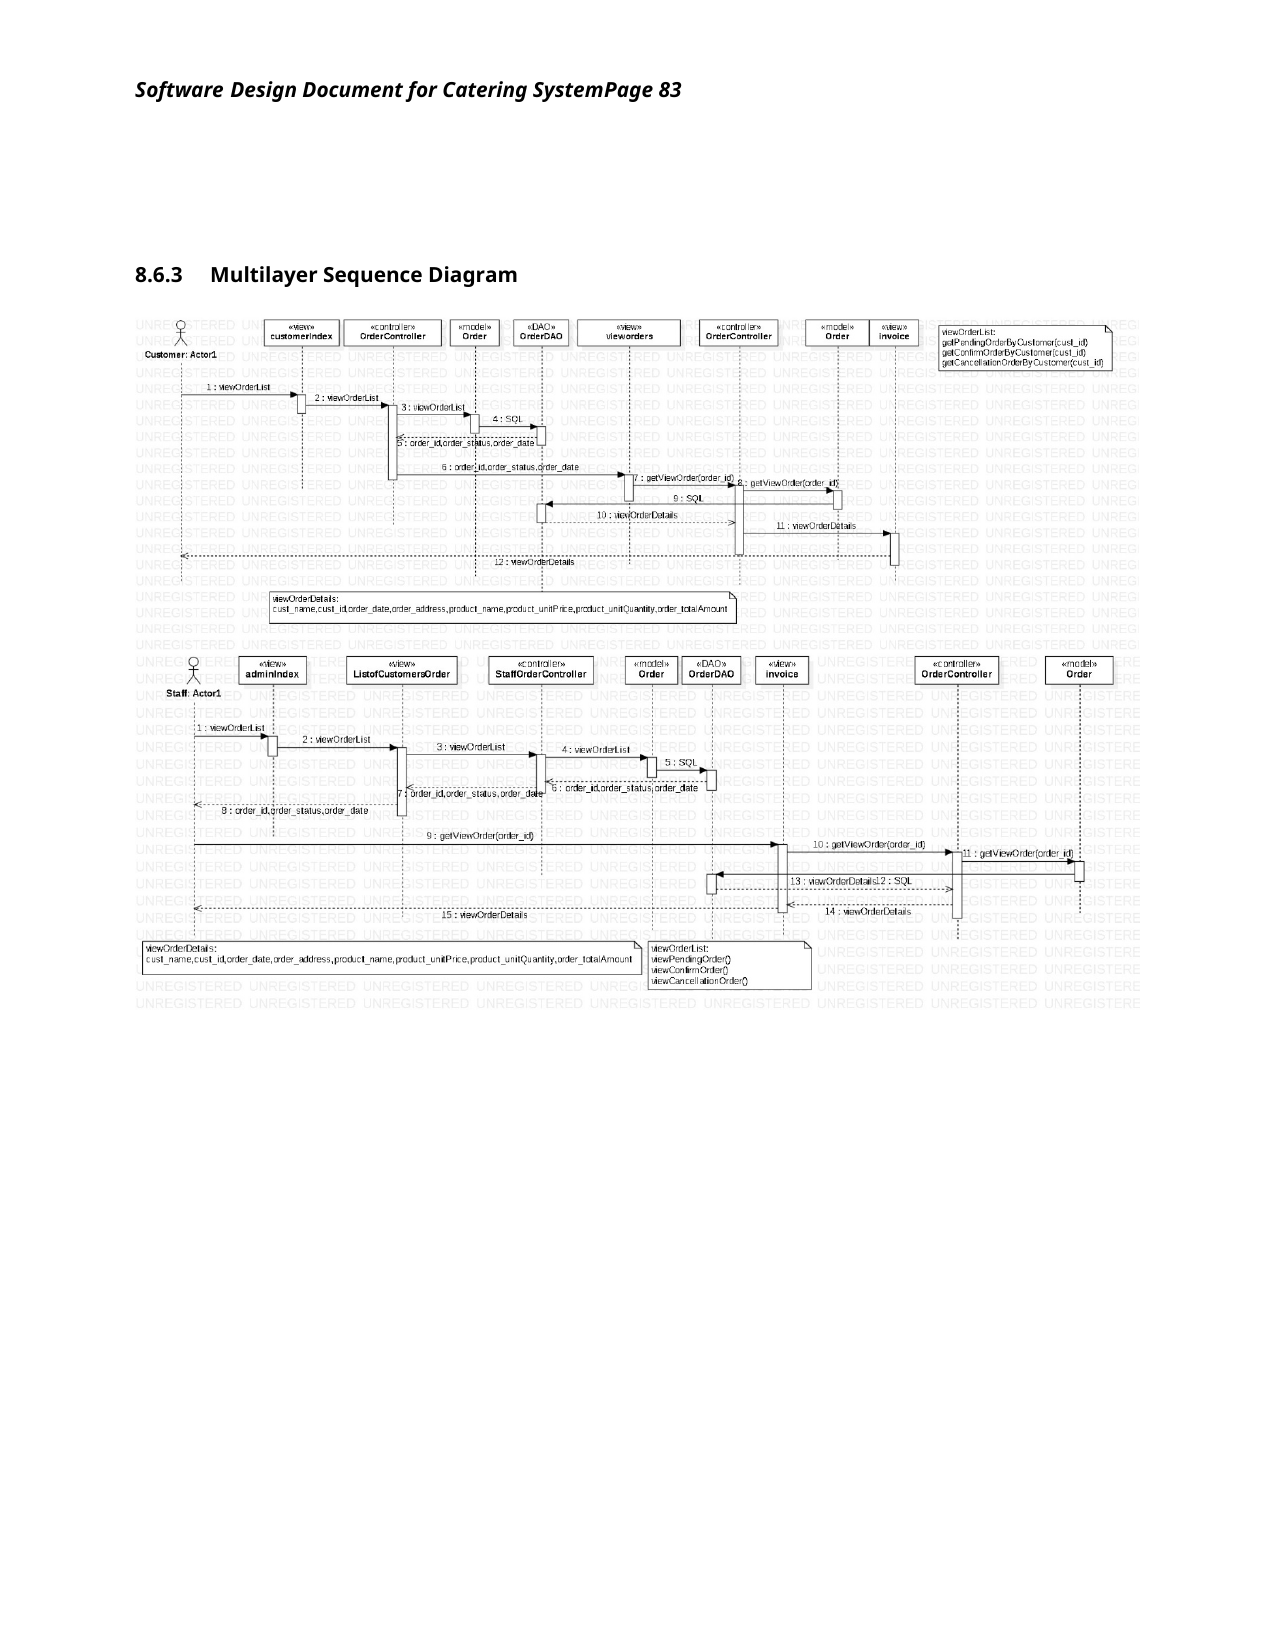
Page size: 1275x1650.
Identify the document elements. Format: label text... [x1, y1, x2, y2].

picture [135, 313, 1140, 1018]
subtitle Multilayer Sequence Diagram [135, 260, 1140, 289]
